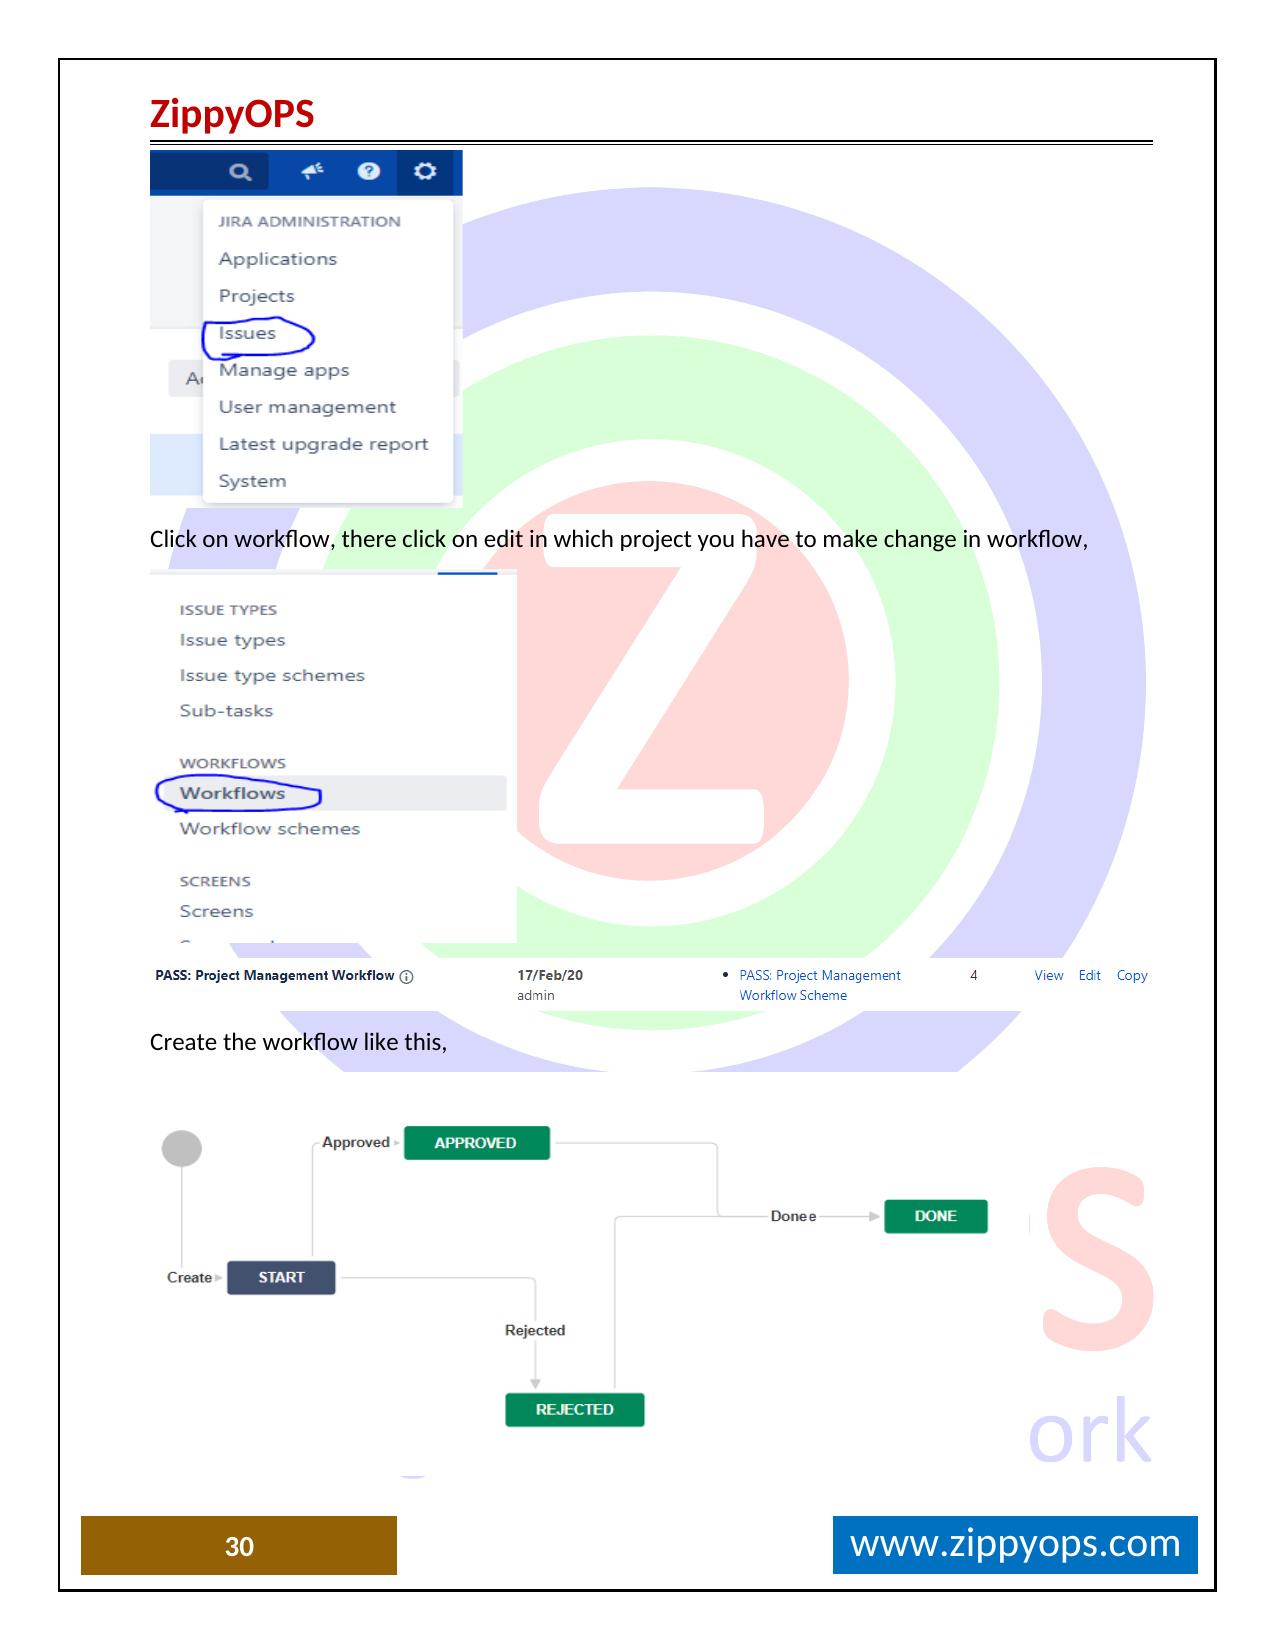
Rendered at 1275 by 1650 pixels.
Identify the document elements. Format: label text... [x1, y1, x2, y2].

text Create the workflow like this, [150, 1026, 1153, 1057]
picture [150, 1072, 1029, 1476]
picture [150, 569, 518, 943]
picture [150, 958, 1154, 1011]
picture [150, 150, 463, 508]
text Click on workflow, there click on edit in which project you have to make change in workflow, [150, 523, 1153, 554]
